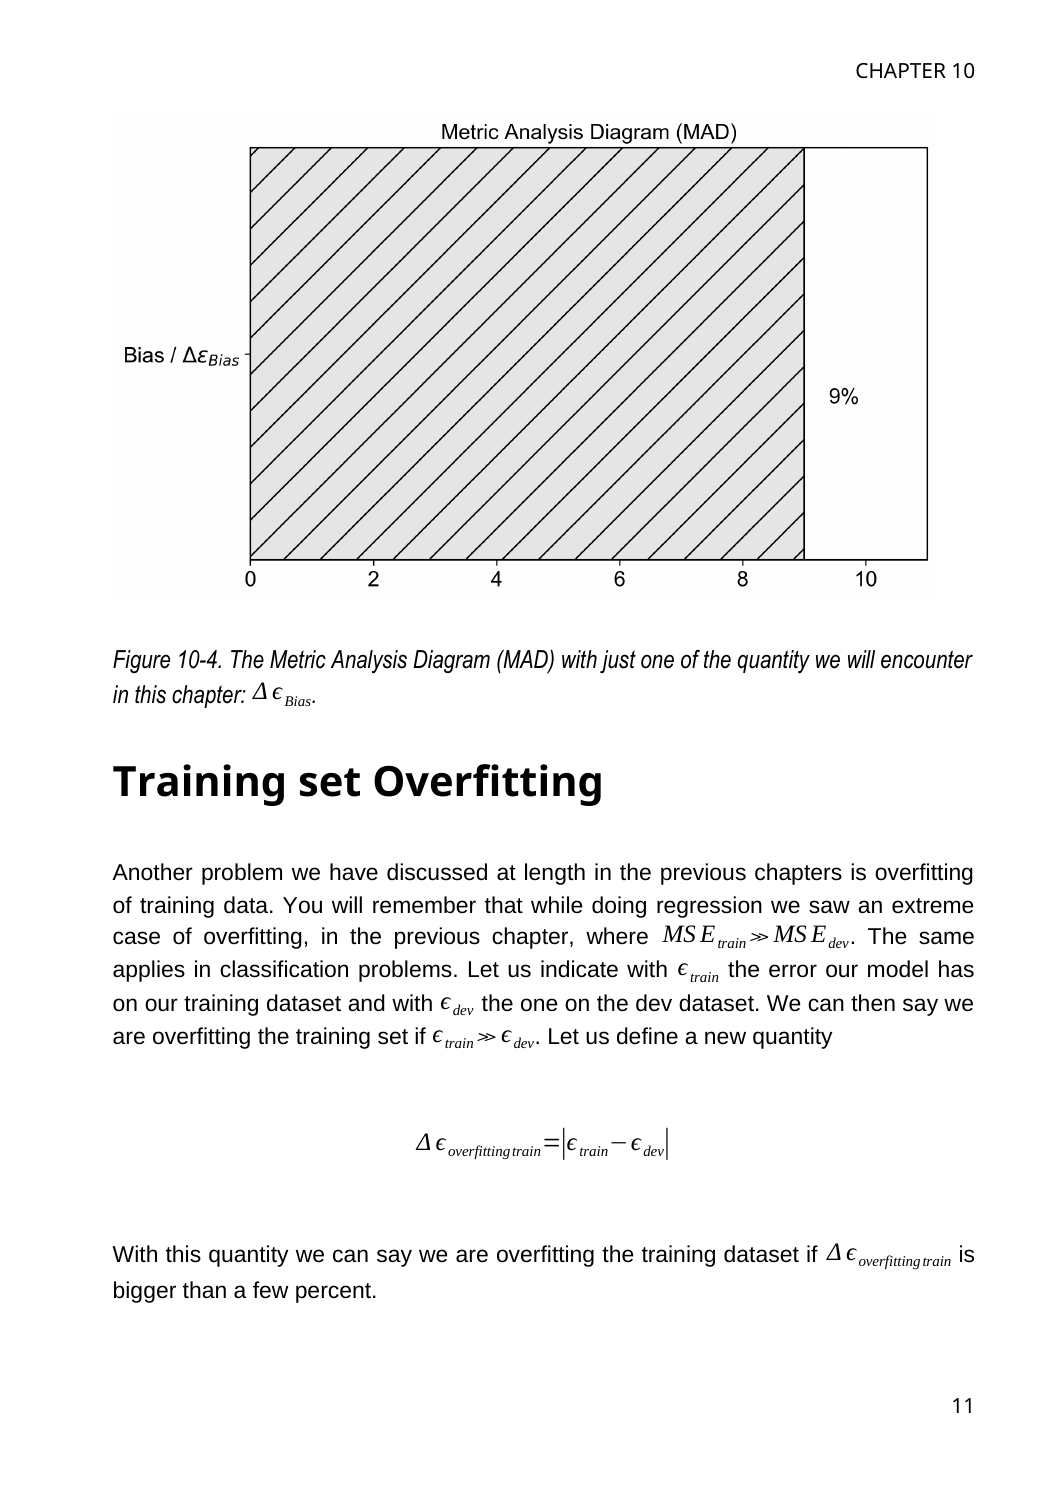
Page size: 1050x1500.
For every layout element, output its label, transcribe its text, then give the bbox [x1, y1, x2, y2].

text With this quantity we can say we are overfitting the training dataset if is bigger than a few percent. [112, 1237, 975, 1303]
picture [112, 112, 939, 601]
text Figure 10-4. The Metric Analysis Diagram (MAD) with just one of the quantity we will encounter in this chapter: . [112, 645, 975, 709]
subtitle Training set Overfitting [112, 751, 975, 808]
text Another problem we have discussed at length in the previous chapters is overfitting of training data. You will remember that while doing regression we saw an extreme case of overfitting, in the previous chapter, where . The same applies in classification problems. Let us indicate with the error our model has on our training dataset and with the one on the dev dataset. We can then say we are overfitting the training set if . Let us define a new quantity [112, 852, 975, 1052]
